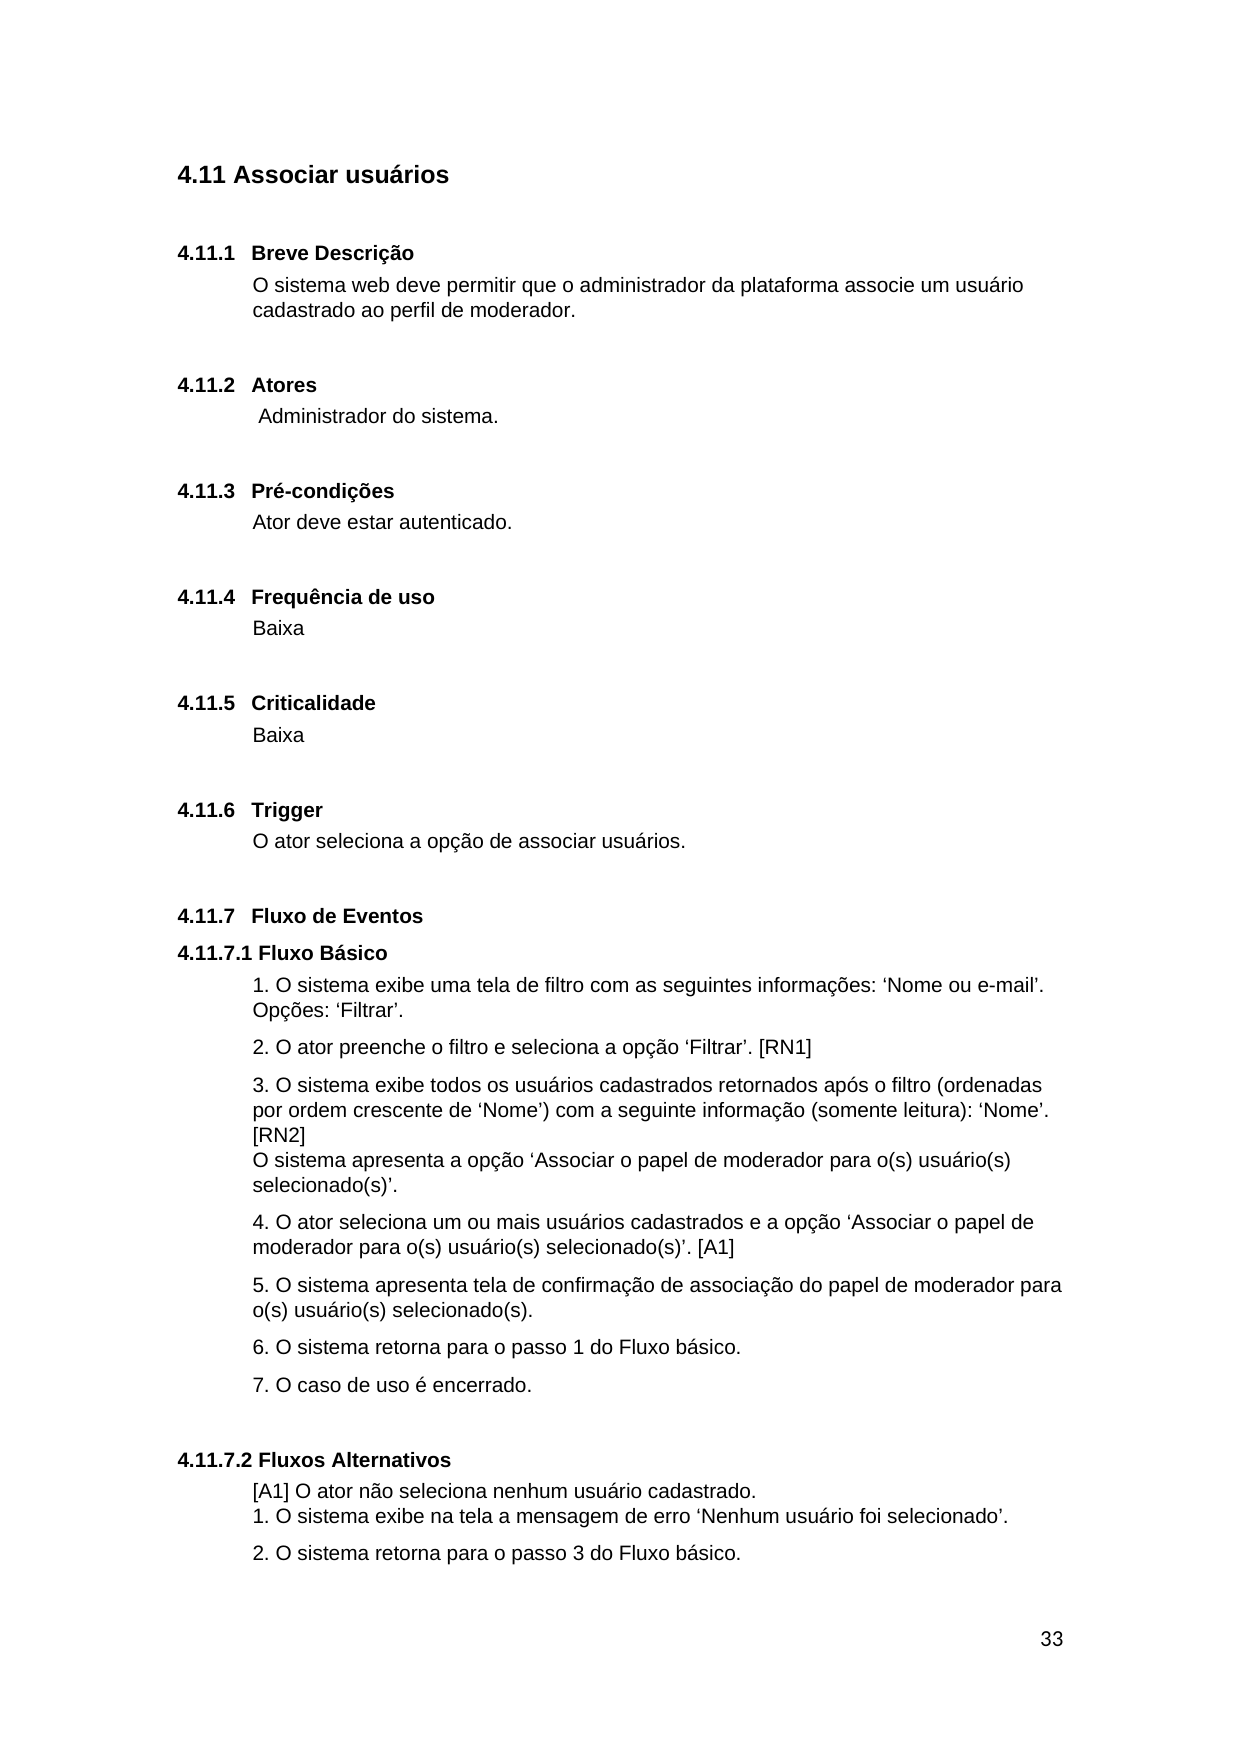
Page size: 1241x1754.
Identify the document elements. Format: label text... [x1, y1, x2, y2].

text 7. O caso de uso é encerrado. [252, 1371, 1063, 1396]
text 6. O sistema retorna para o passo 1 do Fluxo básico. [252, 1334, 1063, 1359]
subtitle 4.11.5 Criticalidade [177, 690, 1063, 715]
text Baixa [252, 615, 1063, 640]
text Ator deve estar autenticado. [252, 509, 1063, 534]
text 1. O sistema exibe uma tela de filtro com as seguintes informações: ‘Nome ou e-mail’. Opções: ‘Filtrar’. [252, 971, 1063, 1021]
subtitle 4.11.7.2 Fluxos Alternativos [177, 1446, 1063, 1471]
text Baixa [252, 721, 1063, 746]
text O sistema web deve permitir que o administrador da plataforma associe um usuário cadastrado ao perfil de moderador. [252, 271, 1063, 321]
text [A1] O ator não seleciona nenhum usuário cadastrado. 1. O sistema exibe na tela a mensagem de erro ‘Nenhum usuário foi selecionado’. [252, 1478, 1063, 1528]
text Administrador do sistema. [252, 403, 1063, 428]
text O ator seleciona a opção de associar usuários. [252, 828, 1063, 853]
subtitle 4.11.7.1 Fluxo Básico [177, 940, 1063, 965]
subtitle 4.11.7 Fluxo de Eventos [177, 903, 1063, 928]
text 2. O ator preenche o filtro e seleciona a opção ‘Filtrar’. [RN1] [252, 1034, 1063, 1059]
subtitle 4.11.3 Pré-condições [177, 478, 1063, 503]
subtitle 4.11 Associar usuários [177, 160, 1063, 189]
text 3. O sistema exibe todos os usuários cadastrados retornados após o filtro (ordenadas por ordem crescente de ‘Nome’) com a seguinte informação (somente leitura): ‘Nome’. [RN2] O sistema apresenta a opção ‘Associar o papel de moderador para o(s) usuário(s) selecionado(s)’. [252, 1071, 1063, 1196]
subtitle 4.11.2 Atores [177, 371, 1063, 396]
subtitle 4.11.6 Trigger [177, 796, 1063, 821]
text 4. O ator seleciona um ou mais usuários cadastrados e a opção ‘Associar o papel de moderador para o(s) usuário(s) selecionado(s)’. [A1] [252, 1209, 1063, 1259]
subtitle 4.11.1 Breve Descrição [177, 240, 1063, 265]
subtitle 4.11.4 Frequência de uso [177, 584, 1063, 609]
text 2. O sistema retorna para o passo 3 do Fluxo básico. [252, 1540, 1063, 1565]
text 5. O sistema apresenta tela de confirmação de associação do papel de moderador para o(s) usuário(s) selecionado(s). [252, 1271, 1063, 1321]
